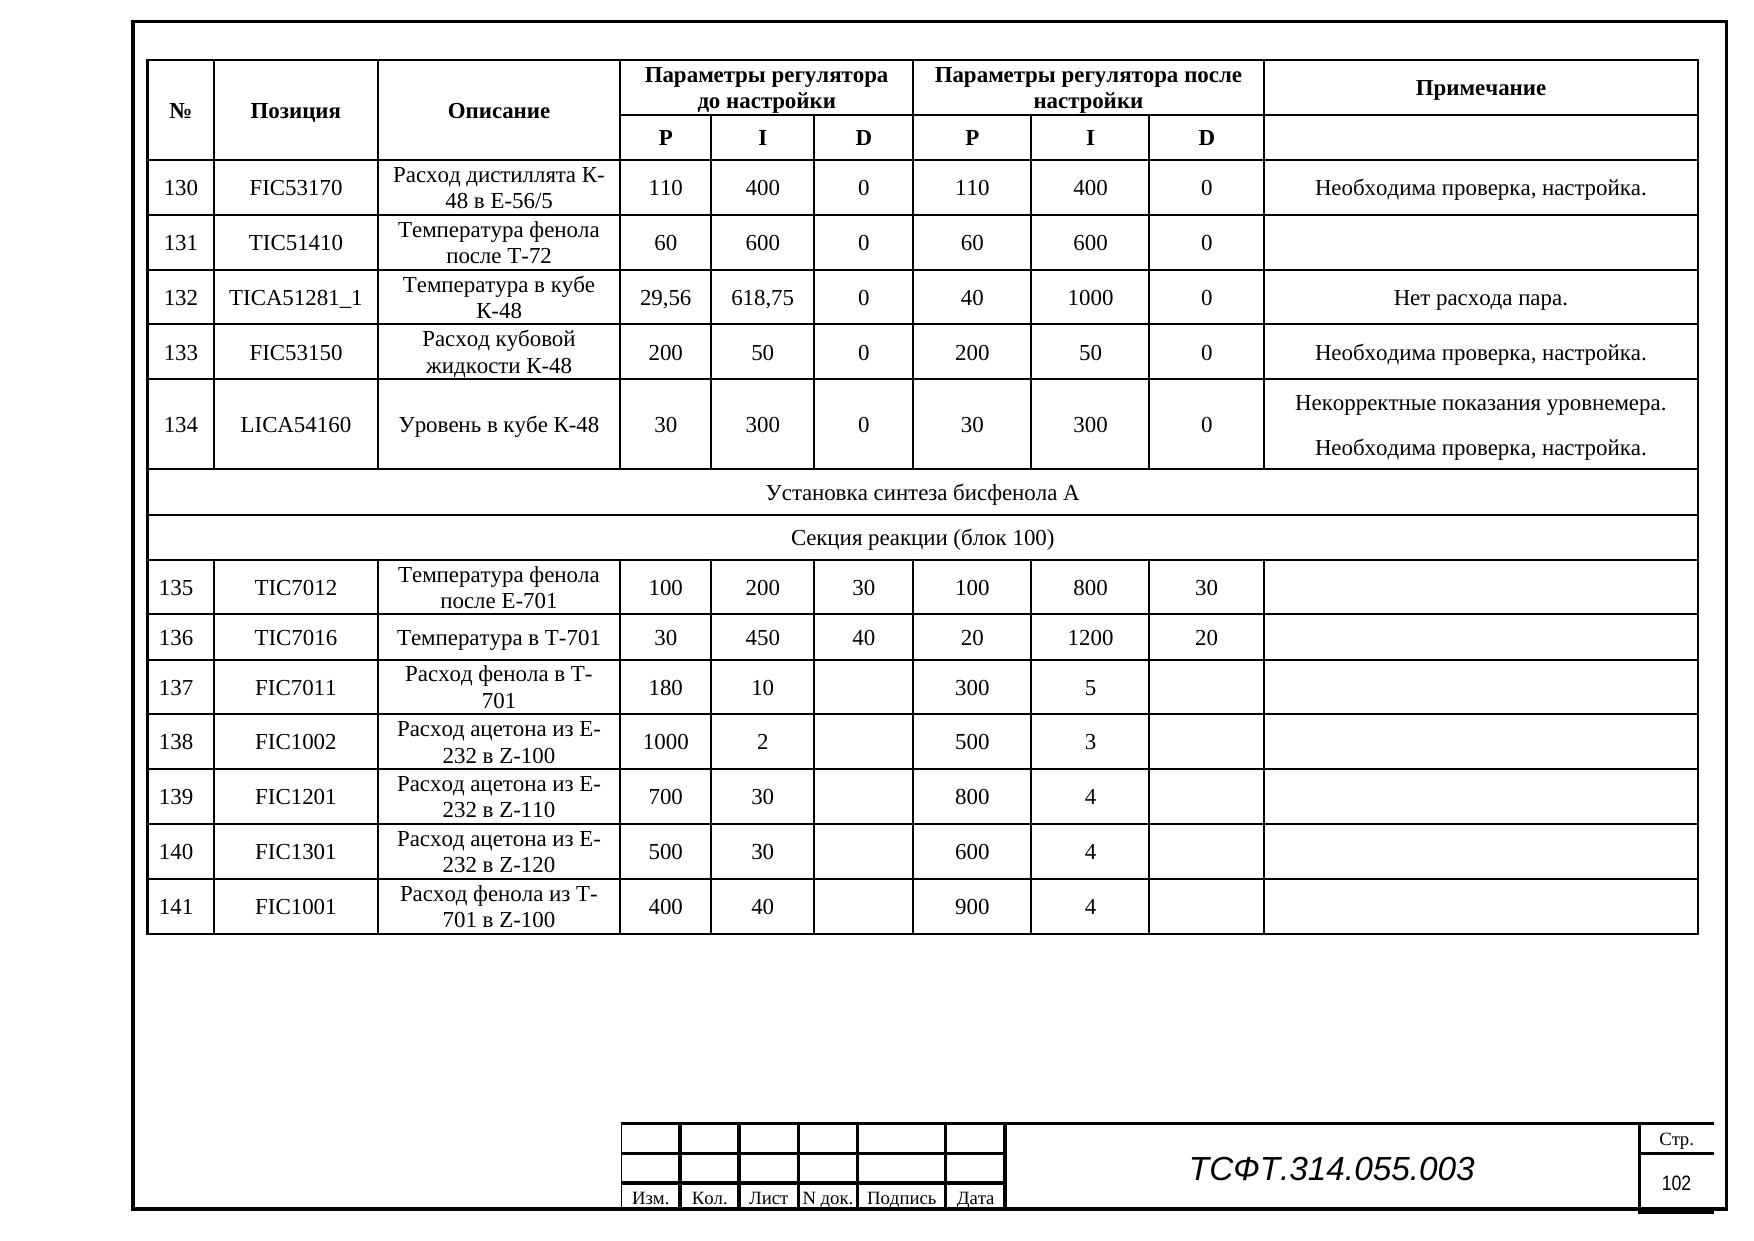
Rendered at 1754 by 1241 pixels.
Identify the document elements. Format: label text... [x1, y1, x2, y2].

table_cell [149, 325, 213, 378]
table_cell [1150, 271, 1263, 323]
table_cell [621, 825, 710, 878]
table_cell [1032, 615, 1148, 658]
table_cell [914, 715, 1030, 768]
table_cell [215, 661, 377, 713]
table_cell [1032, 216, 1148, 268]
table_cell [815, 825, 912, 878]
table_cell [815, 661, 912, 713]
table_cell I [712, 116, 813, 159]
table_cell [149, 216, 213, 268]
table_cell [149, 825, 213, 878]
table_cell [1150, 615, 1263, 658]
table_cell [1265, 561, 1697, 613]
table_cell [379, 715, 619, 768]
table_cell I [1032, 116, 1148, 159]
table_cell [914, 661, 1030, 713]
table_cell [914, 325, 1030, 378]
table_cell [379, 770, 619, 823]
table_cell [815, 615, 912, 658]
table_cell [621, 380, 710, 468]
table_cell P [621, 116, 710, 159]
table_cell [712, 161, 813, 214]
table_header Описание [379, 61, 619, 159]
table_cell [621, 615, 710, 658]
table_cell D [1150, 116, 1263, 159]
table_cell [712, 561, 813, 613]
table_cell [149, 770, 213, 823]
table_header Параметры регулятора до настройки [621, 61, 912, 114]
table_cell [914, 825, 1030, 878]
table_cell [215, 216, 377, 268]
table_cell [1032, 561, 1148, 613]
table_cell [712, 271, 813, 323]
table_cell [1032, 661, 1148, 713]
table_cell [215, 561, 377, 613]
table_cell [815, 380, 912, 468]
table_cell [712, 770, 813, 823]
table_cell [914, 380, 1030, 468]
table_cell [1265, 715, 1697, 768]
table_cell P [914, 116, 1030, 159]
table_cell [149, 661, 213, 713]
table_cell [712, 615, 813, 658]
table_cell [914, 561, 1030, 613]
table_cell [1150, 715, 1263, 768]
table_cell [1265, 116, 1697, 159]
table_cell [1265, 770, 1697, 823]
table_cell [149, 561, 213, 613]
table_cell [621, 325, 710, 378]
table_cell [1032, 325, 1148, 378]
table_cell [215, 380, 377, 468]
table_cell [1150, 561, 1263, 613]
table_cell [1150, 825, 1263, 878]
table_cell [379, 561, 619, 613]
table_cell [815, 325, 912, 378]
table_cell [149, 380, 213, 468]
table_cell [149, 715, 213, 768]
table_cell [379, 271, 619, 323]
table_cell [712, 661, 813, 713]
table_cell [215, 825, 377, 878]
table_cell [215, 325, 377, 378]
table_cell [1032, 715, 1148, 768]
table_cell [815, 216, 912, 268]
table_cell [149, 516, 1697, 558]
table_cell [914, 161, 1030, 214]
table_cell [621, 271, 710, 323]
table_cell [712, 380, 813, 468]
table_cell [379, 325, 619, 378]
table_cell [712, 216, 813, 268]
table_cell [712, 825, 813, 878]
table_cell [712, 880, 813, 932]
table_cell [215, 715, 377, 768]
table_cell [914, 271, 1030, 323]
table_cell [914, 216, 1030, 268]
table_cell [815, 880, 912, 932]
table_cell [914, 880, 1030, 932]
table_header № [149, 61, 213, 159]
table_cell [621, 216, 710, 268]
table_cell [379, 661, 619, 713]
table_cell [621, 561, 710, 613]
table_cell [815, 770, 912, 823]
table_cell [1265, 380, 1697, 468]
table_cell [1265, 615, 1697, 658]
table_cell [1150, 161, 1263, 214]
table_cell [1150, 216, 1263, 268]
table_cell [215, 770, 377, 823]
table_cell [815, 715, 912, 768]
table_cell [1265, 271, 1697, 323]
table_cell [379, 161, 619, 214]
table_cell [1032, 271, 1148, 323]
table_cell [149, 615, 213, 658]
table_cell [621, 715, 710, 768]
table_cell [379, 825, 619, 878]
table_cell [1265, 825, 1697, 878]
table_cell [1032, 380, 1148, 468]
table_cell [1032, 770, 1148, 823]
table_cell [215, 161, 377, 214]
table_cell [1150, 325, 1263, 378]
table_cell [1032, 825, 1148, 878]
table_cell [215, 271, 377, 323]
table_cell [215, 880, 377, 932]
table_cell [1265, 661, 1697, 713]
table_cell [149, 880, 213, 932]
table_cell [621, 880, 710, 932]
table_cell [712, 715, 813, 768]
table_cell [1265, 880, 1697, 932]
table_header Позиция [215, 61, 377, 159]
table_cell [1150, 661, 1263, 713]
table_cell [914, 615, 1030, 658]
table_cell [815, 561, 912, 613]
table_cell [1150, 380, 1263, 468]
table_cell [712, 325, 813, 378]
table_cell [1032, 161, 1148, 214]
table_header Параметры регулятора после настройки [914, 61, 1263, 114]
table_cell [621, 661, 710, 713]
table_cell D [815, 116, 912, 159]
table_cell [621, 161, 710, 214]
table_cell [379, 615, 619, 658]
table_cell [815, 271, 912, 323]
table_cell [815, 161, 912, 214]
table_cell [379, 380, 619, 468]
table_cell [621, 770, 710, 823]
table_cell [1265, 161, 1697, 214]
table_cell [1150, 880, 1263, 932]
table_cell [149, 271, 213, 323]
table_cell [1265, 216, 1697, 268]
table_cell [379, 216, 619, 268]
table_header Примечание [1265, 61, 1697, 114]
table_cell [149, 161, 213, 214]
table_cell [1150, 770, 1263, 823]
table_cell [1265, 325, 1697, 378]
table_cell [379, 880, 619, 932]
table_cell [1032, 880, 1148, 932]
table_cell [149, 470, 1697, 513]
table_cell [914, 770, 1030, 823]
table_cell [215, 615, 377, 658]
